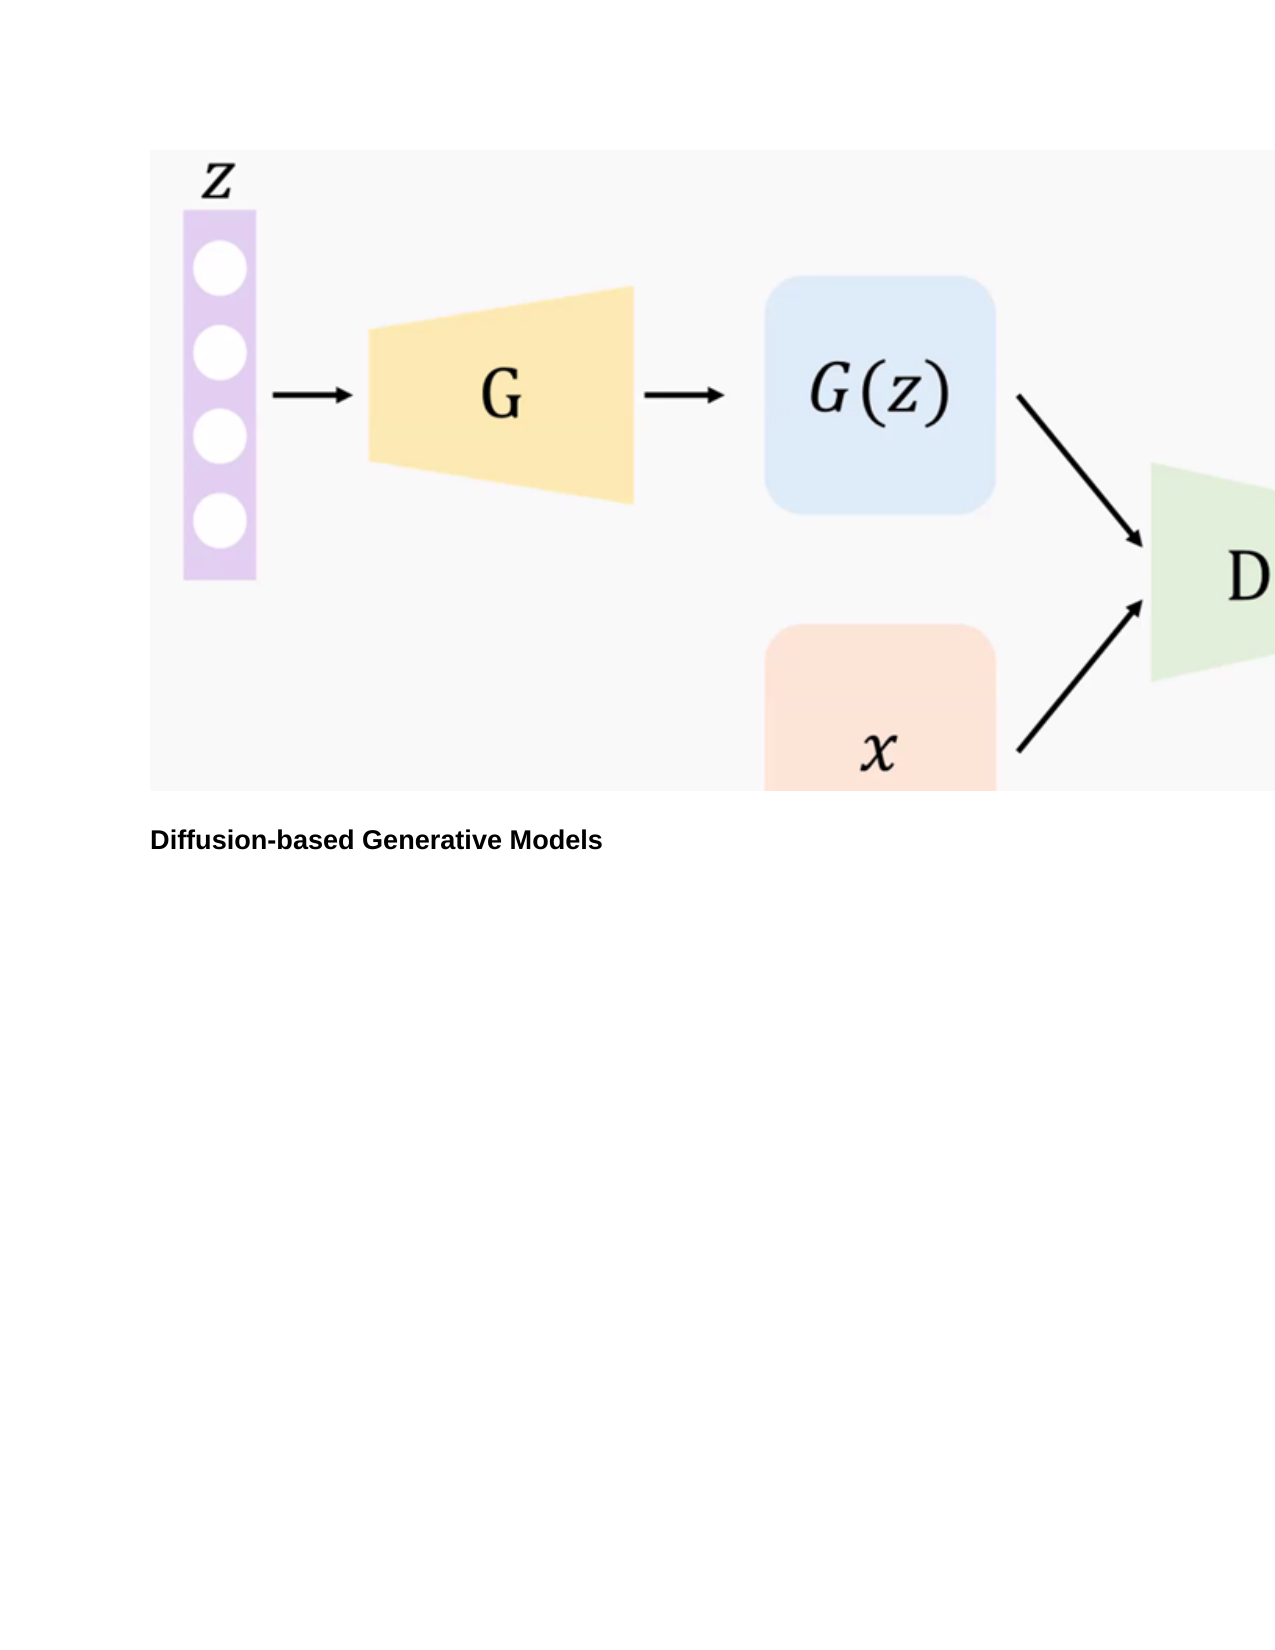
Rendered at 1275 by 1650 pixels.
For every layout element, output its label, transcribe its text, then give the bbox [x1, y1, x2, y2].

picture [150, 150, 1275, 791]
subtitle Diffusion-based Generative Models [150, 824, 1125, 855]
